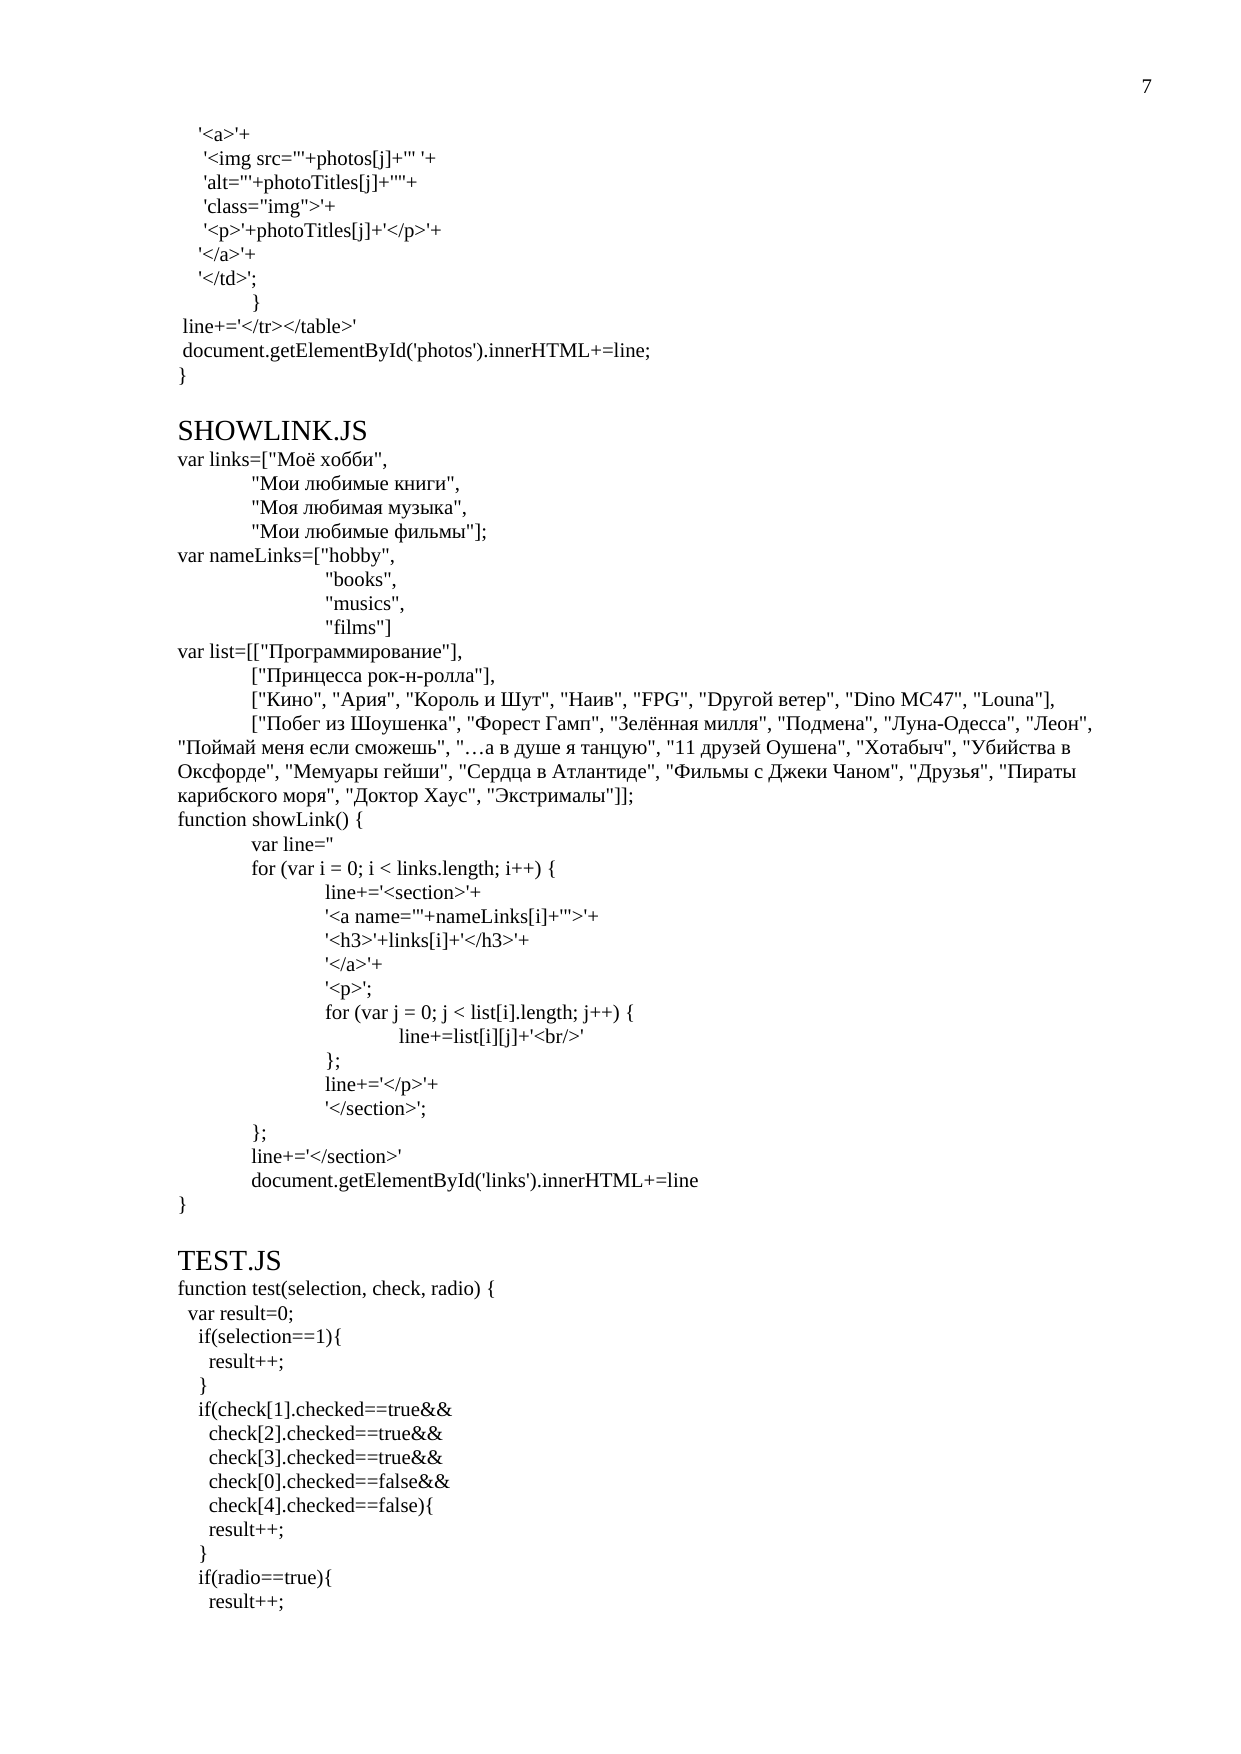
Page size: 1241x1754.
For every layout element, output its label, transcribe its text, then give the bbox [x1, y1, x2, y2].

text check[0].checked==false&& [177, 1469, 1152, 1493]
text document.getElementById('photos').innerHTML+=line; [177, 338, 1152, 362]
text '<p>'; [177, 976, 1152, 1000]
text check[4].checked==false){ [177, 1493, 1152, 1517]
text }; [177, 1120, 1152, 1144]
text var result=0; [177, 1300, 1152, 1324]
text SHOWLINK.JS [177, 413, 1152, 446]
text check[2].checked==true&& [177, 1421, 1152, 1445]
text line+='</section>' [177, 1144, 1152, 1168]
text ["Побег из Шоушенка", "Форест Гамп", "Зелённая милля", "Подмена", "Луна-Одесса", "Леон", "Поймай меня если сможешь", "…а в душе я танцую", "11 друзей Оушена", "Хотабыч", "Убийства в Оксфорде", "Мемуары гейши", "Сердца в Атлантиде", "Фильмы с Джеки Чаном", "Друзья", "Пираты карибского моря", "Доктор Хаус", "Экстрималы"]]; [177, 711, 1152, 807]
text "Мои любимые фильмы"]; [177, 519, 1152, 543]
text line+='<section>'+ [177, 879, 1152, 904]
text "Мои любимые книги", [177, 471, 1152, 494]
text for (var i = 0; i < links.length; i++) { [177, 856, 1152, 879]
text '</td>'; [177, 266, 1152, 290]
text } [177, 1192, 1152, 1216]
text var links=["Моё хобби", [177, 446, 1152, 471]
text if(selection==1){ [177, 1324, 1152, 1348]
text result++; [177, 1348, 1152, 1373]
text '<h3>'+links[i]+'</h3>'+ [177, 928, 1152, 952]
text "Моя любимая музыка", [177, 494, 1152, 519]
text function showLink() { [177, 807, 1152, 831]
text function test(selection, check, radio) { [177, 1276, 1152, 1300]
text '<img src="'+photos[j]+'" '+ [177, 146, 1152, 170]
text var line='' [177, 831, 1152, 856]
text line+='</p>'+ [177, 1072, 1152, 1096]
text "books", [177, 567, 1152, 591]
text ["Принцесса рок-н-ролла"], [177, 663, 1152, 687]
text for (var j = 0; j < list[i].length; j++) { [177, 1000, 1152, 1024]
text result++; [177, 1517, 1152, 1541]
text check[3].checked==true&& [177, 1445, 1152, 1469]
text } [177, 362, 1152, 387]
text '<p>'+photoTitles[j]+'</p>'+ [177, 218, 1152, 242]
text line+='</tr></table>' [177, 314, 1152, 338]
text 'class="img">'+ [177, 194, 1152, 218]
text 'alt="'+photoTitles[j]+'"'+ [177, 170, 1152, 194]
text TEST.JS [177, 1243, 1152, 1276]
text } [177, 1541, 1152, 1565]
text if(radio==true){ [177, 1565, 1152, 1589]
text "musics", [177, 591, 1152, 615]
text result++; [177, 1589, 1152, 1613]
text var list=[["Программирование"], [177, 639, 1152, 663]
text ["Кино", "Ария", "Король и Шут", "Наив", "FPG", "Dругой ветер", "Dino MC47", "Louna"], [177, 687, 1152, 711]
text } [177, 290, 1152, 314]
text line+=list[i][j]+'<br/>' [177, 1024, 1152, 1048]
text '</section>'; [177, 1096, 1152, 1120]
text if(check[1].checked==true&& [177, 1397, 1152, 1421]
text '<a>'+ [177, 122, 1152, 146]
text document.getElementById('links').innerHTML+=line [177, 1168, 1152, 1192]
text '</a>'+ [177, 952, 1152, 976]
text '</a>'+ [177, 242, 1152, 266]
text }; [177, 1048, 1152, 1072]
text '<a name="'+nameLinks[i]+'">'+ [177, 904, 1152, 928]
text "films"] [177, 615, 1152, 639]
text } [177, 1373, 1152, 1397]
text var nameLinks=["hobby", [177, 543, 1152, 567]
